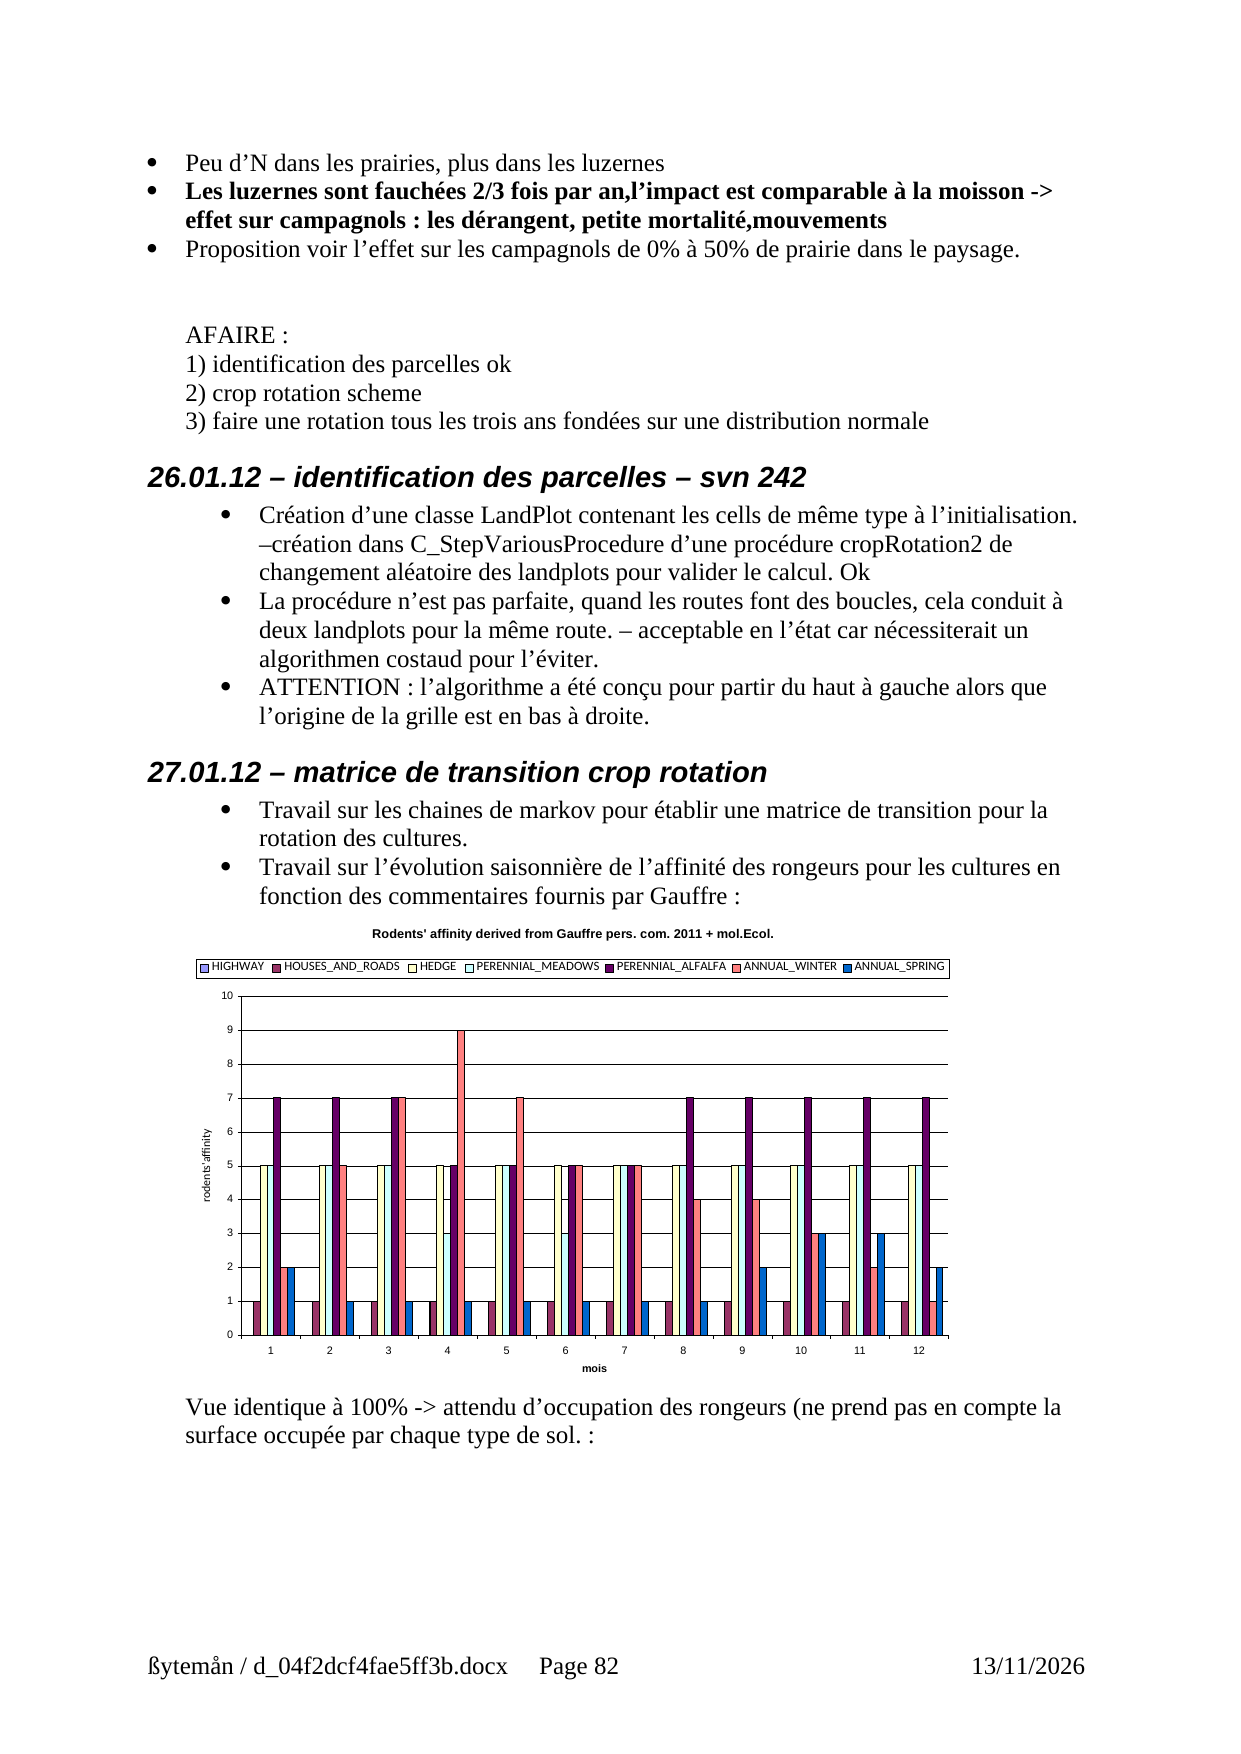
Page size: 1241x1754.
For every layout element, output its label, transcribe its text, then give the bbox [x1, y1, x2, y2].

list Peu d’N dans les prairies, plus dans les luzernes [148, 148, 1093, 176]
list Les luzernes sont fauchées 2/3 fois par an,l’impact est comparable à la moisson -> effet sur campagnols : les dérangent, petite mortalité,mouvements [148, 176, 1093, 234]
list Proposition voir l’effet sur les campagnols de 0% à 50% de prairie dans le paysage. [148, 234, 1093, 263]
list Travail sur l’évolution saisonnière de l’affinité des rongeurs pour les cultures en fonction des commentaires fournis par Gauffre : [221, 852, 1093, 910]
list La procédure n’est pas parfaite, quand les routes font des boucles, cela conduit à deux landplots pour la même route. – acceptable en l’état car nécessiterait un algorithmen costaud pour l’éviter. [221, 586, 1093, 672]
text 2) crop rotation scheme 3) faire une rotation tous les trois ans fondées sur une distribution normale [185, 378, 1093, 435]
subtitle 27.01.12 – matrice de transition crop rotation [148, 755, 1093, 788]
text AFAIRE : 1) identification des parcelles ok [185, 320, 1093, 378]
text Vue identique à 100% -> attendu d’occupation des rongeurs (ne prend pas en compte la surface occupée par chaque type de sol. : [185, 1392, 1093, 1449]
subtitle 26.01.12 – identification des parcelles – svn 242 [148, 460, 1093, 494]
list ATTENTION : l’algorithme a été conçu pour partir du haut à gauche alors que l’origine de la grille est en bas à droite. [221, 672, 1093, 730]
list Création d’une classe LandPlot contenant les cells de même type à l’initialisation. –création dans C_StepVariousProcedure d’une procédure cropRotation2 de changement aléatoire des landplots pour valider le calcul. Ok [221, 500, 1093, 586]
list Travail sur les chaines de markov pour établir une matrice de transition pour la rotation des cultures. [221, 795, 1093, 852]
